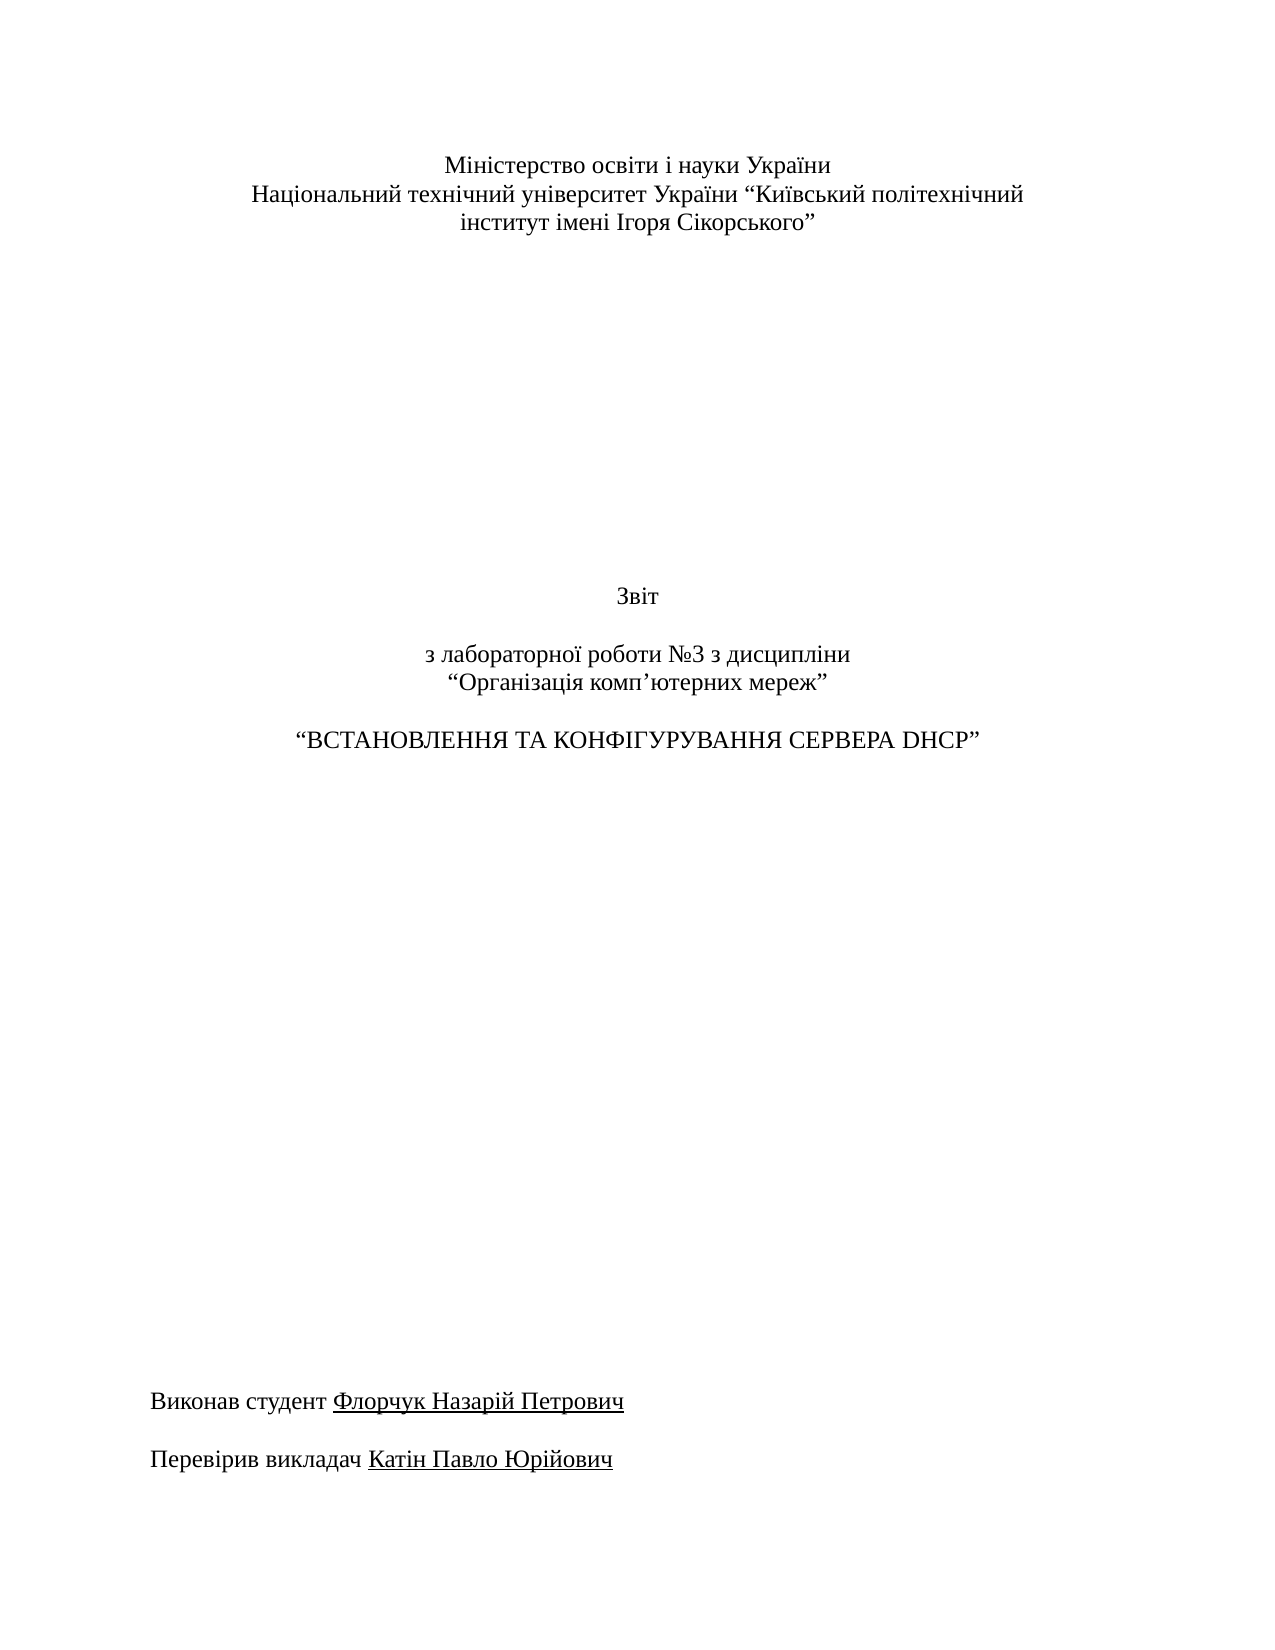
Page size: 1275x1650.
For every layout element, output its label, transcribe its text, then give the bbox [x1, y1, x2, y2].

text Перевірив викладач Катін Павло Юрійович [150, 1444, 1125, 1472]
text з лабораторної роботи №3 з дисципліни [150, 639, 1125, 667]
text “Організація комп’ютерних мереж” [150, 667, 1125, 696]
text “ВСТАНОВЛЕННЯ ТА КОНФІГУРУВАННЯ СЕРВЕРА DHCP” [150, 725, 1125, 754]
text Звіт [150, 581, 1125, 610]
text Виконав студент Флорчук Назарій Петрович [150, 1386, 1125, 1415]
text Міністерство освіти і науки України [150, 150, 1125, 179]
text Національний технічний університет України “Київський політехнічний [150, 179, 1125, 207]
text інститут імені Ігоря Сікорського” [150, 207, 1125, 236]
